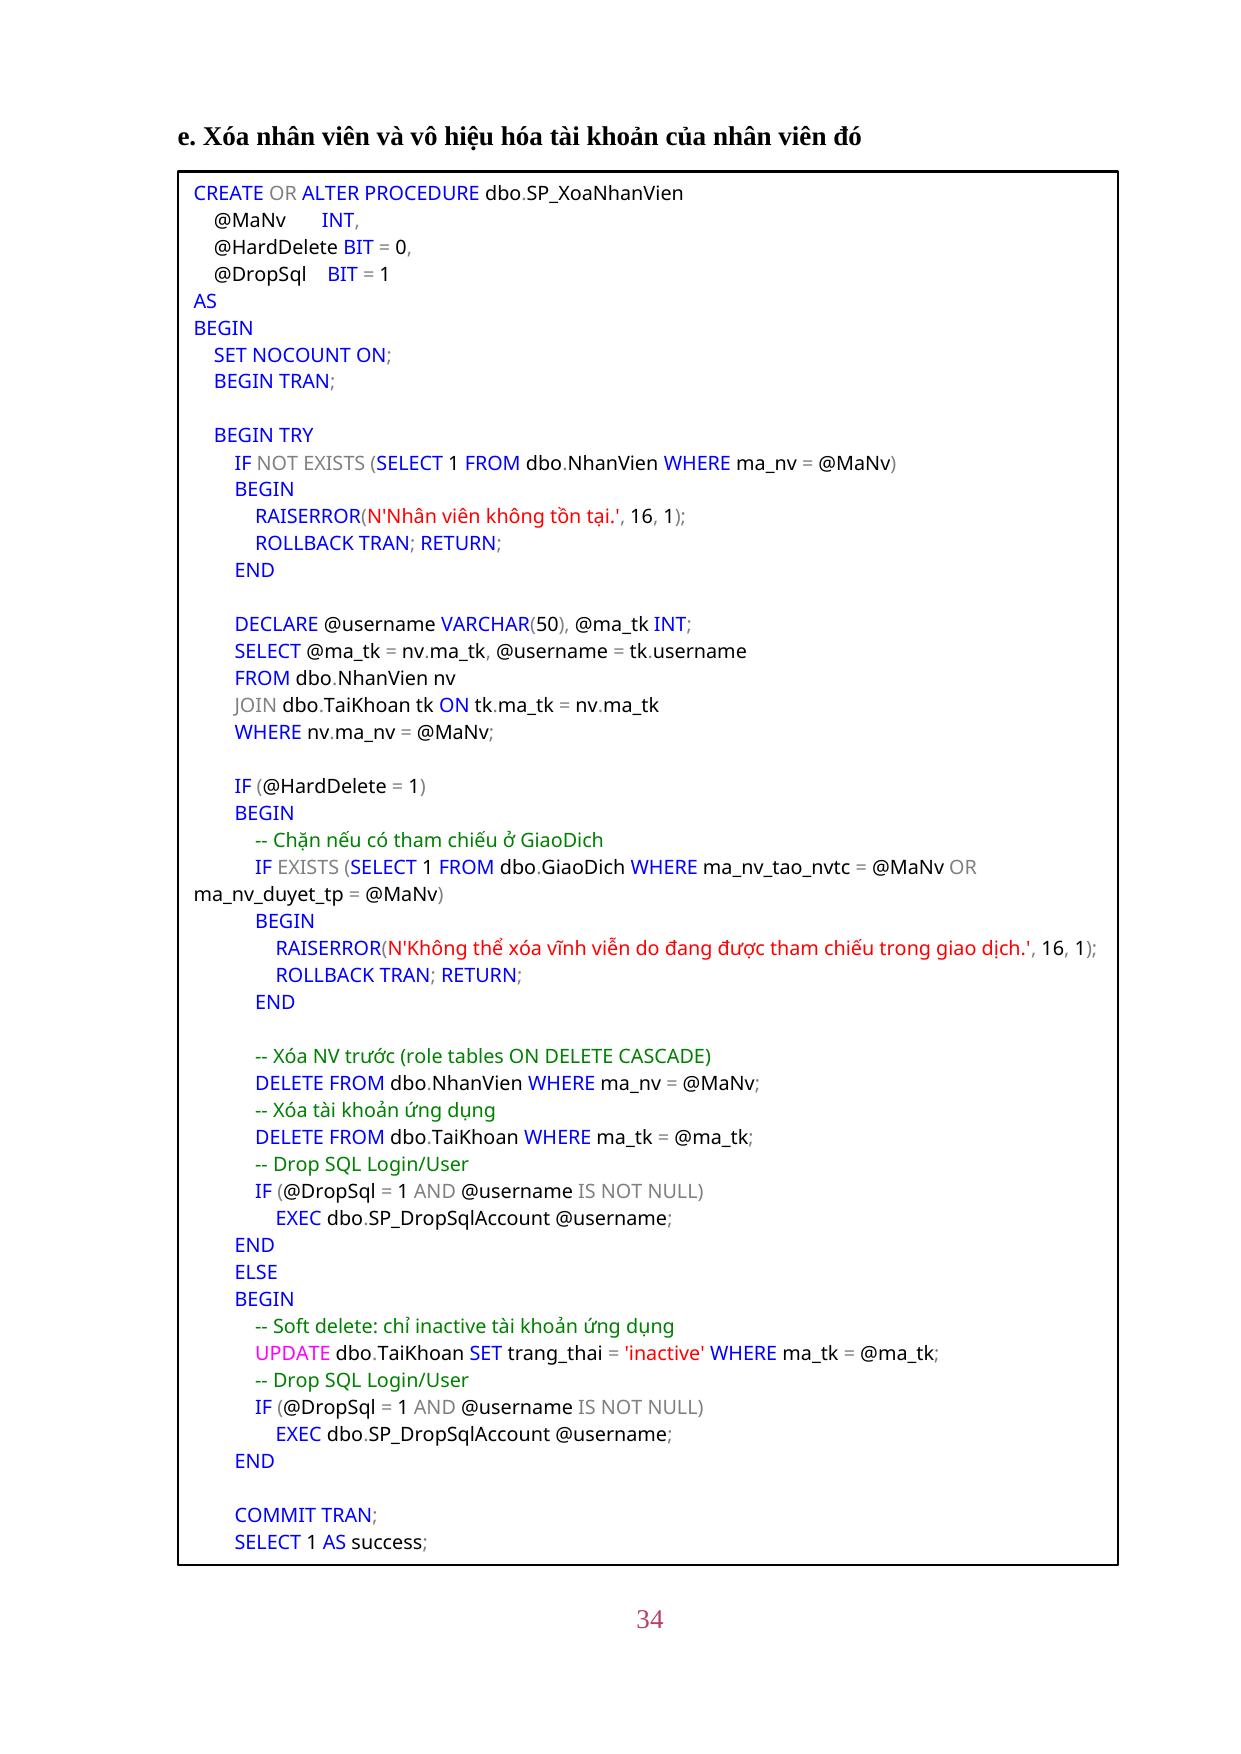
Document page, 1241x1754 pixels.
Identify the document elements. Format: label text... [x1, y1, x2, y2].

text e. Xóa nhân viên và vô hiệu hóa tài khoản của nhân viên đó [177, 120, 1122, 151]
